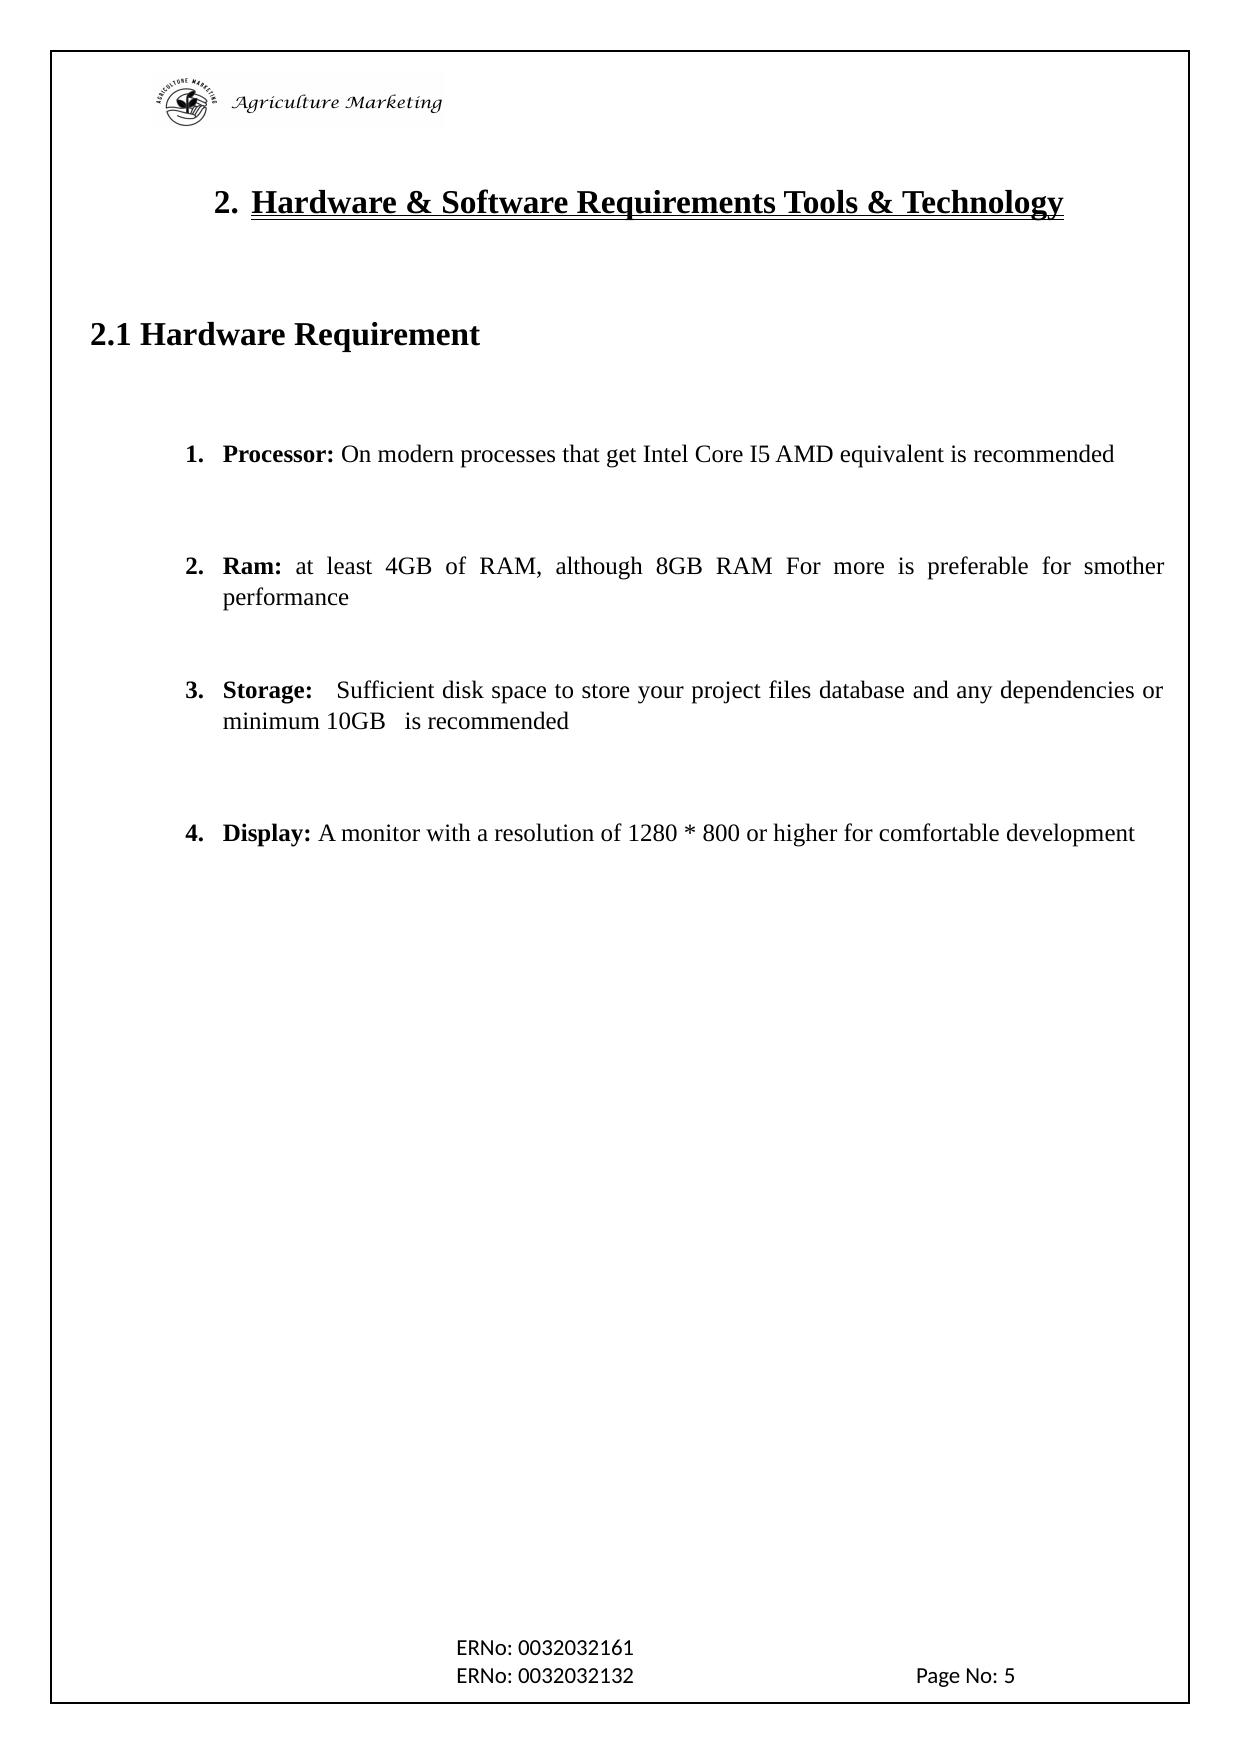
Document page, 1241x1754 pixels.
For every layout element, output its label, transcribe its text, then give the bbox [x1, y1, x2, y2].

list Hardware & Software Requirements Tools & Technology [112, 182, 1165, 221]
list Processor: On modern processes that get Intel Core I5 AMD equivalent is recommended [185, 439, 1165, 468]
picture [150, 71, 445, 130]
text 2.1 Hardware Requirement [90, 314, 1165, 353]
list Storage: Sufficient disk space to store your project files database and any dependencies or minimum 10GB is recommended [185, 675, 1165, 735]
list Display: A monitor with a resolution of 1280 * 800 or higher for comfortable development [185, 818, 1165, 847]
list Ram: at least 4GB of RAM, although 8GB RAM For more is preferable for smother performance [185, 551, 1165, 611]
